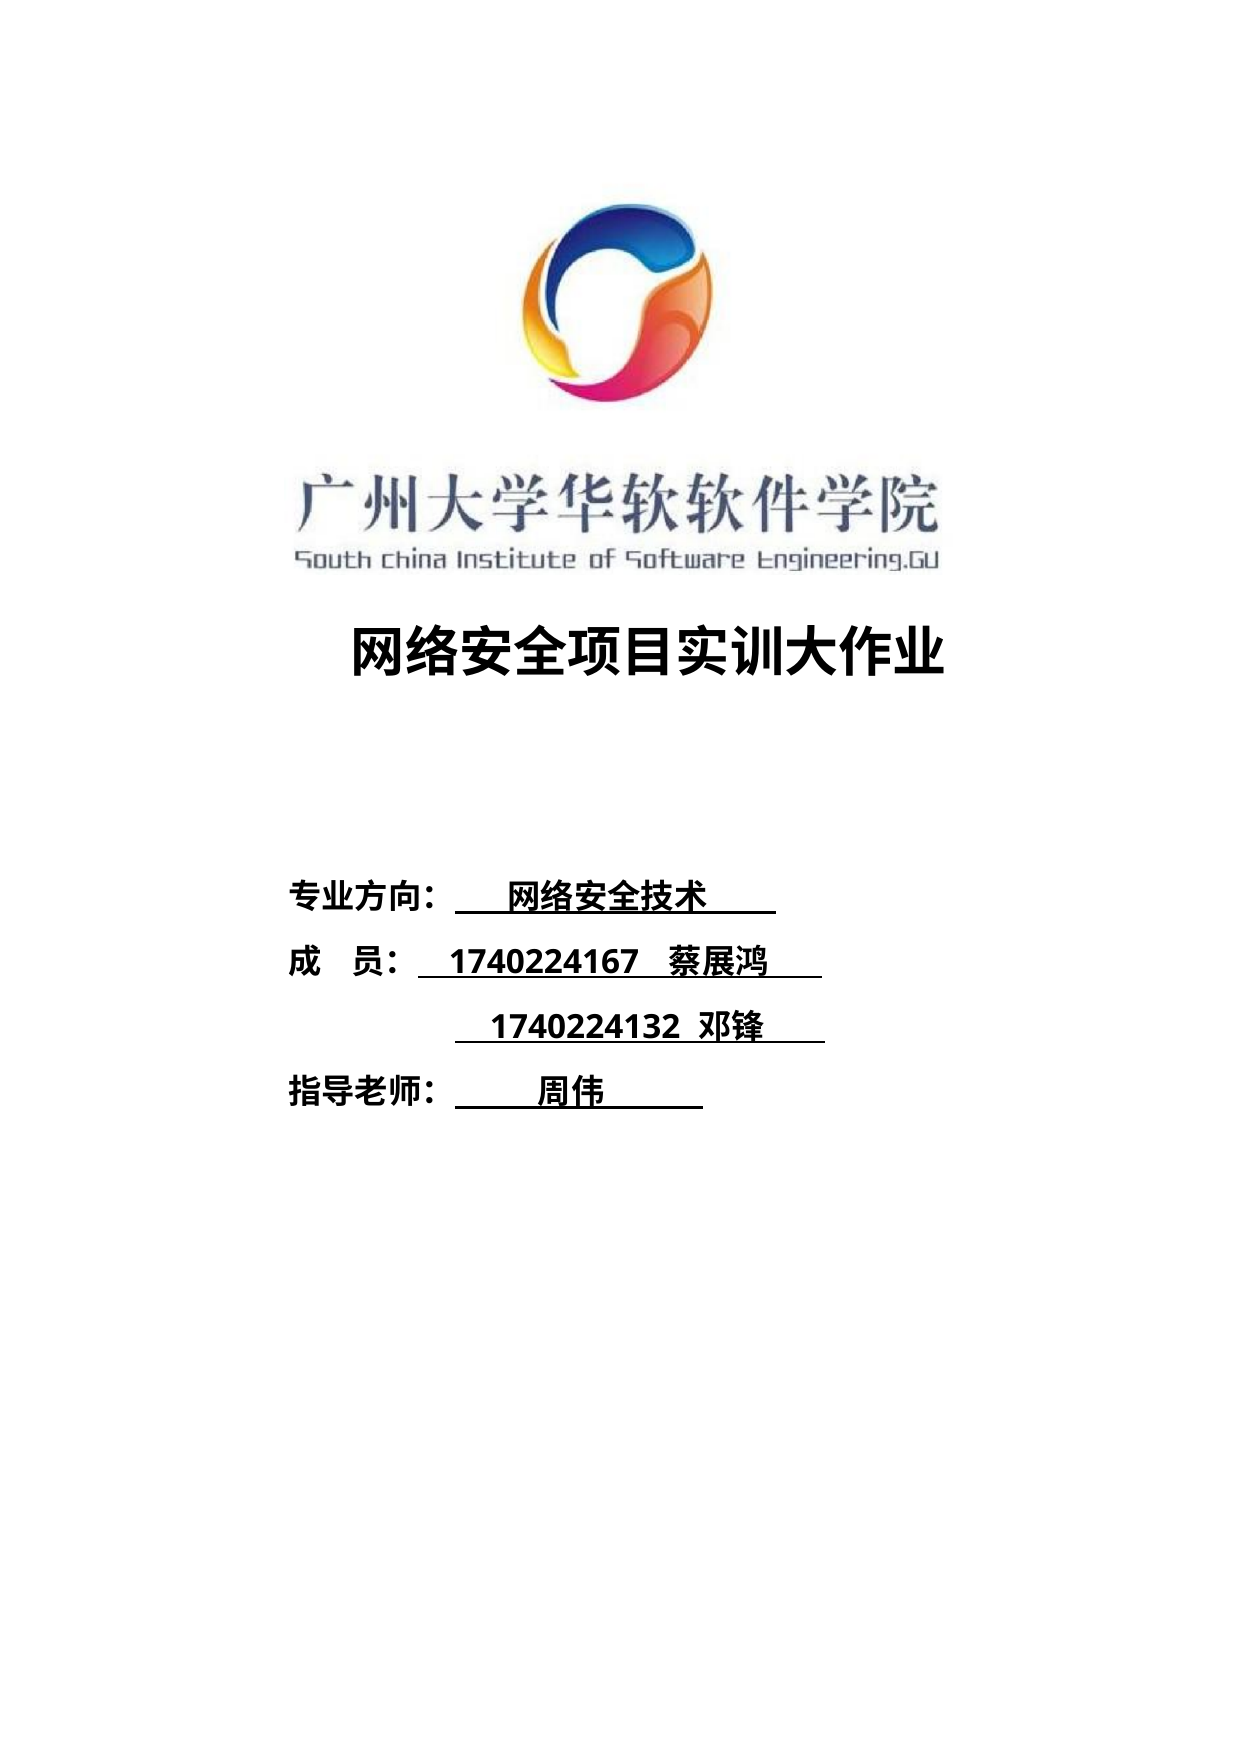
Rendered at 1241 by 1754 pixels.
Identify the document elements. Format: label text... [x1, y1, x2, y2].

text 成 员： 1740224167 蔡展鸿 [187, 926, 1053, 991]
text 1740224132 邓锋 [187, 991, 1053, 1056]
text 专业方向： 网络安全技术 [187, 861, 1053, 926]
text 网络安全项目实训大作业 [187, 599, 1053, 697]
text 指导老师： 周伟 [187, 1056, 1053, 1121]
picture [283, 162, 957, 575]
